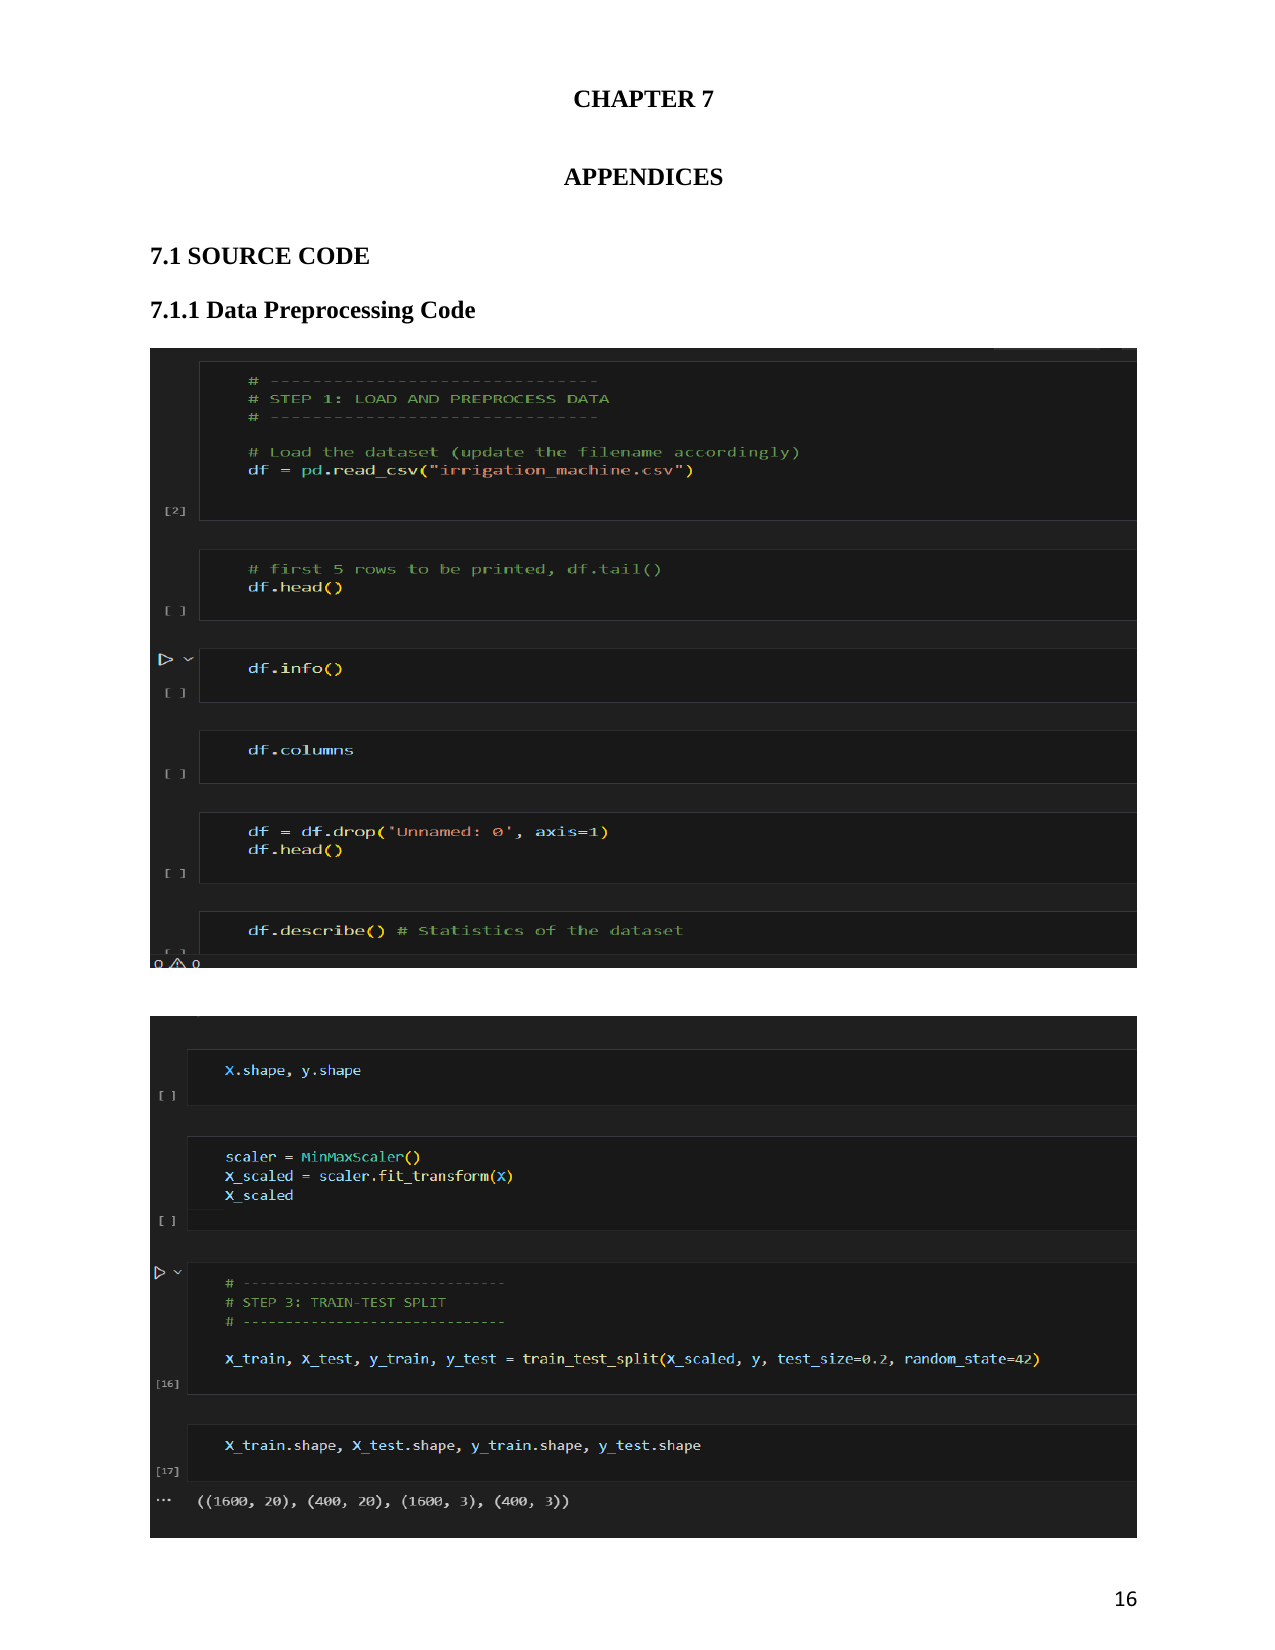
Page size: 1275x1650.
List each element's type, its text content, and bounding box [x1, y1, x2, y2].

text CHAPTER 7 [150, 84, 1137, 113]
text APPENDICES [150, 162, 1137, 191]
picture [150, 348, 1137, 968]
text 7.1 SOURCE CODE [150, 241, 1137, 269]
picture [150, 1016, 1137, 1538]
text 7.1.1 Data Preprocessing Code [150, 295, 1137, 323]
